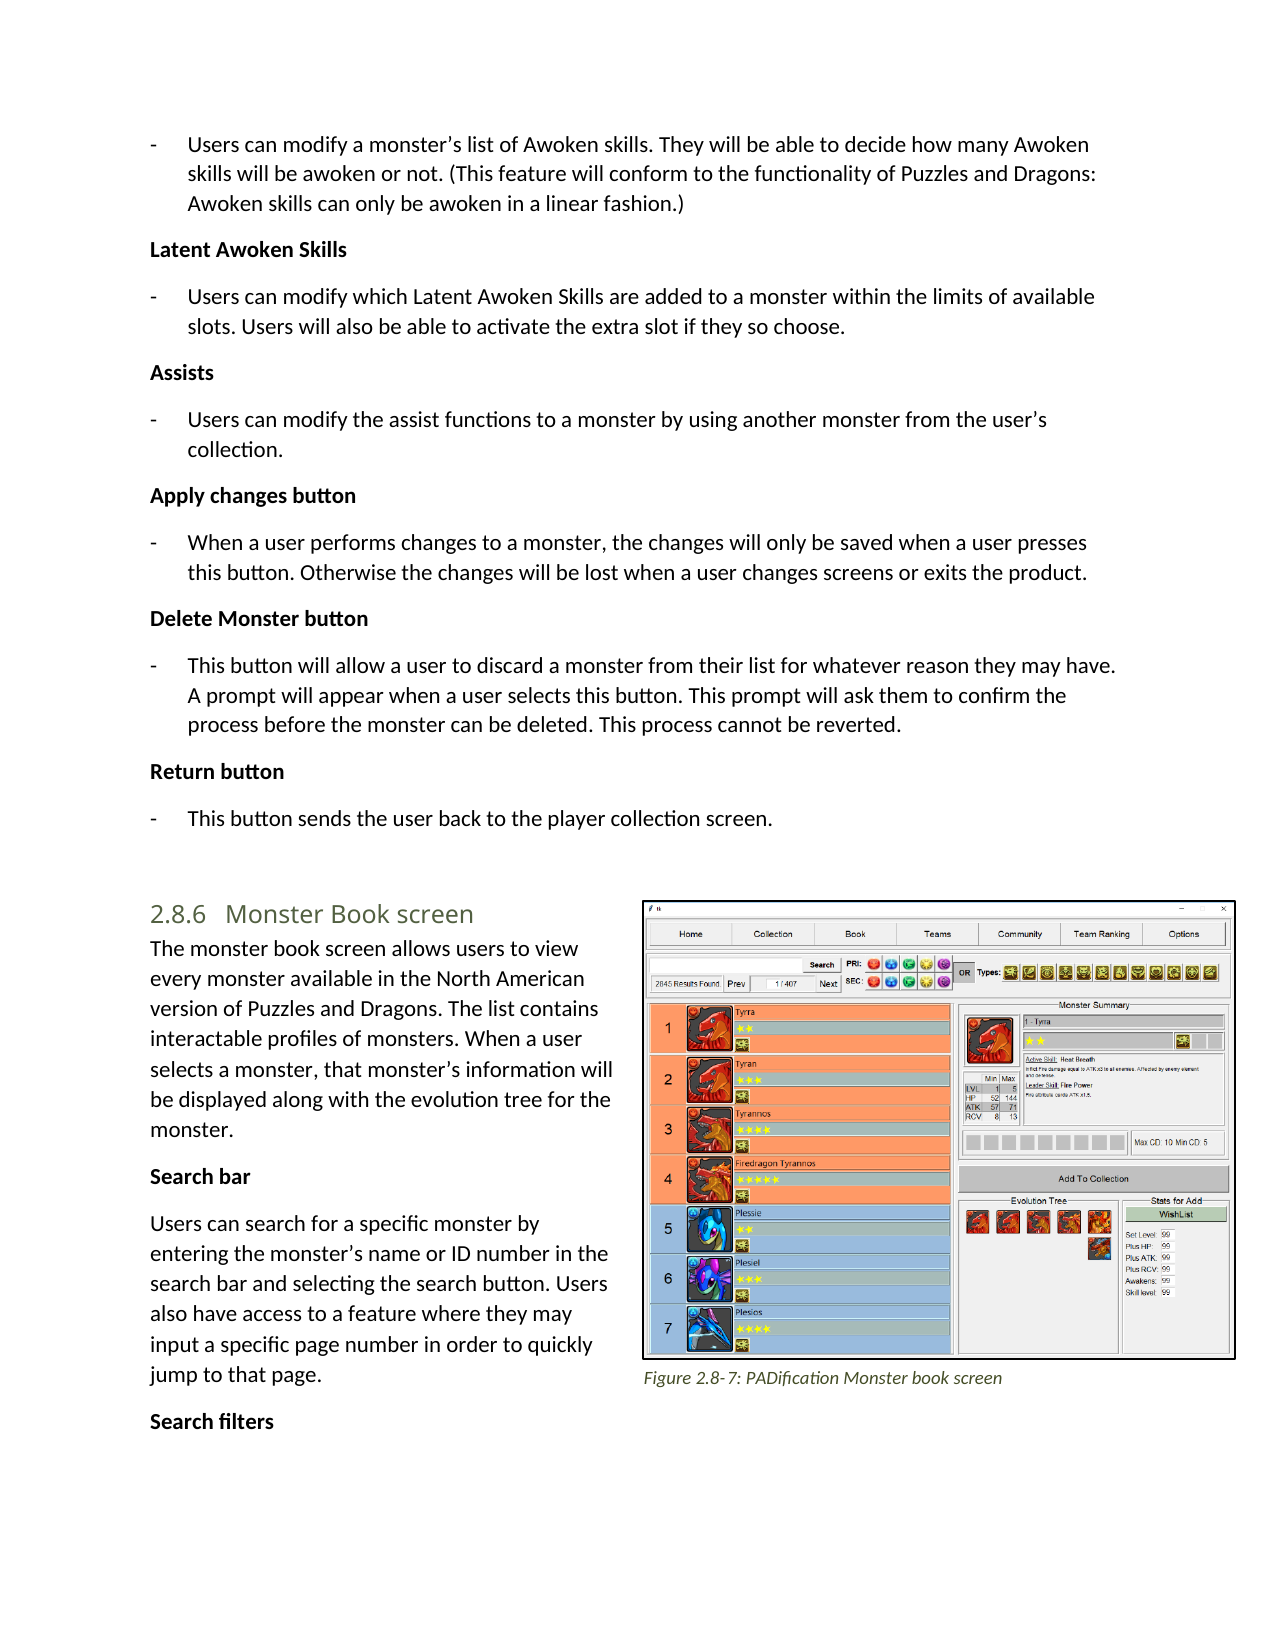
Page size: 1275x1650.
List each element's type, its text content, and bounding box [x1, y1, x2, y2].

list This button sends the user back to the player collection screen. [150, 804, 1125, 832]
list When a user performs changes to a monster, the changes will only be saved when a user presses this button. Otherwise the changes will be lost when a user changes screens or exits the product. [150, 528, 1125, 586]
subtitle Monster Book screen [150, 897, 1125, 931]
text Assists [150, 358, 1125, 387]
text The monster book screen allows users to view every monster available in the North American version of Puzzles and Dragons. The list contains interactable profiles of monsters. When a user selects a monster, that monster’s information will be displayed along with the evolution tree for the monster. [150, 934, 642, 1143]
list Users can modify a monster’s list of Awoken skills. They will be able to decide how many Awoken skills will be awoken or not. (This feature will conform to the functionality of Puzzles and Dragons: Awoken skills can only be awoken in a linear fashion.) [150, 130, 1125, 217]
picture [644, 902, 1234, 1358]
text Search bar [150, 1162, 642, 1190]
text Users can search for a specific monster by entering the monster’s name or ID number in the search bar and selecting the search button. Users also have access to a feature where they may input a specific page number in order to quickly jump to that page. [150, 1209, 1125, 1388]
list Users can modify which Latent Awoken Skills are added to a monster within the limits of available slots. Users will also be able to activate the extra slot if they so choose. [150, 282, 1125, 340]
list This button will allow a user to discard a monster from their list for whatever reason they may have. A prompt will appear when a user selects this button. This prompt will ask them to confirm the process before the monster can be deleted. This process cannot be reverted. [150, 651, 1125, 739]
text Apply changes button [150, 481, 1125, 509]
text Return button [150, 757, 1125, 785]
text Latent Awoken Skills [150, 236, 1125, 264]
text Delete Monster button [150, 604, 1125, 632]
list Users can modify the assist functions to a monster by using another monster from the user’s collection. [150, 405, 1125, 463]
text Search filters [150, 1407, 1125, 1435]
